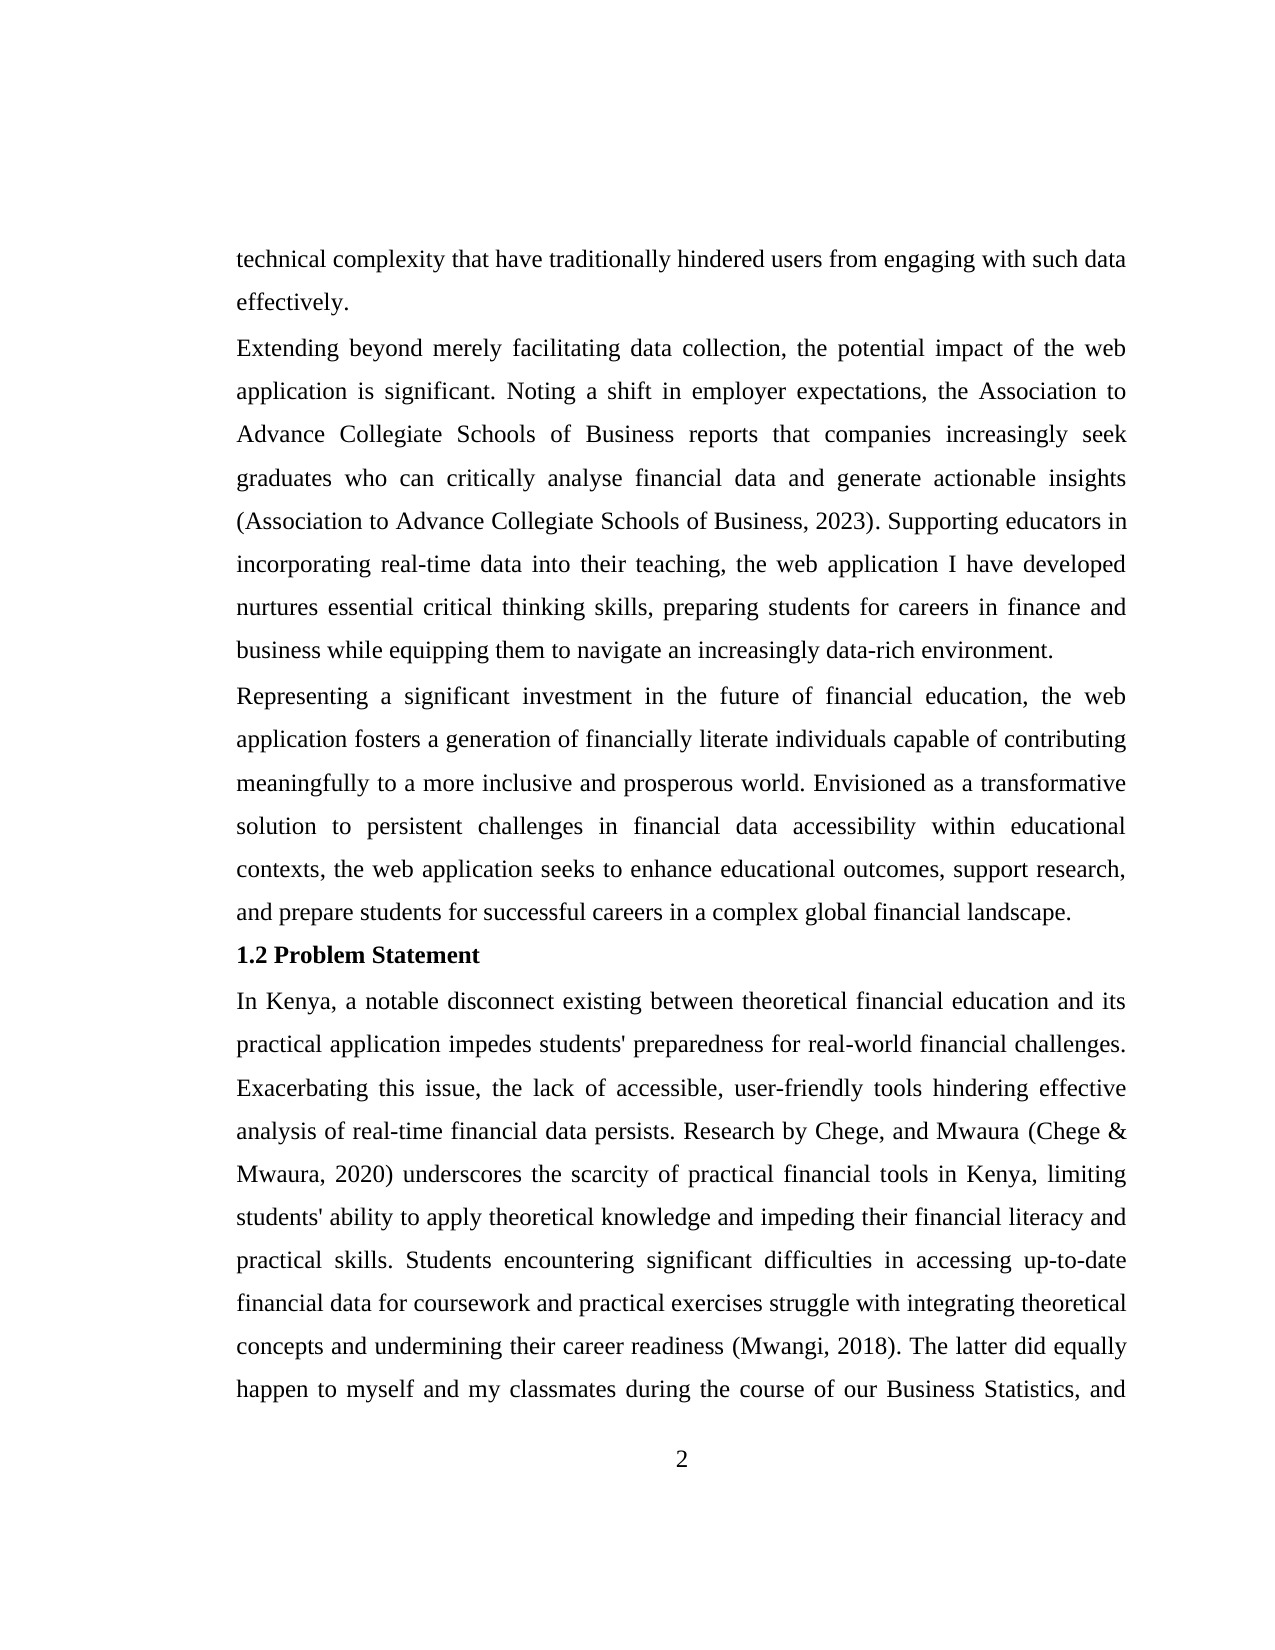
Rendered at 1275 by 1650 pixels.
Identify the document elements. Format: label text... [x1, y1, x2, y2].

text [236, 986, 1127, 1403]
text 1.2 Problem Statement [236, 940, 1127, 969]
text Representing a significant investment in the future of financial education, the web application fosters a generation of financially literate individuals capable of contributing meaningfully to a more inclusive and prosperous world. Envisioned as a transformative solution to persistent challenges in financial data accessibility within educational contexts, the web application seeks to enhance educational outcomes, support research, and prepare students for successful careers in a complex global financial landscape. [236, 681, 1127, 926]
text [236, 244, 1127, 316]
text Extending beyond merely facilitating data collection, the potential impact of the web application is significant. Noting a shift in employer expectations, the Association to Advance Collegiate Schools of Business reports that companies increasingly seek graduates who can critically analyse financial data and generate actionable insights . Supporting educators in incorporating real-time data into their teaching, the web application I have developed nurtures essential critical thinking skills, preparing students for careers in finance and business while equipping them to navigate an increasingly data-rich environment. [236, 333, 1127, 664]
